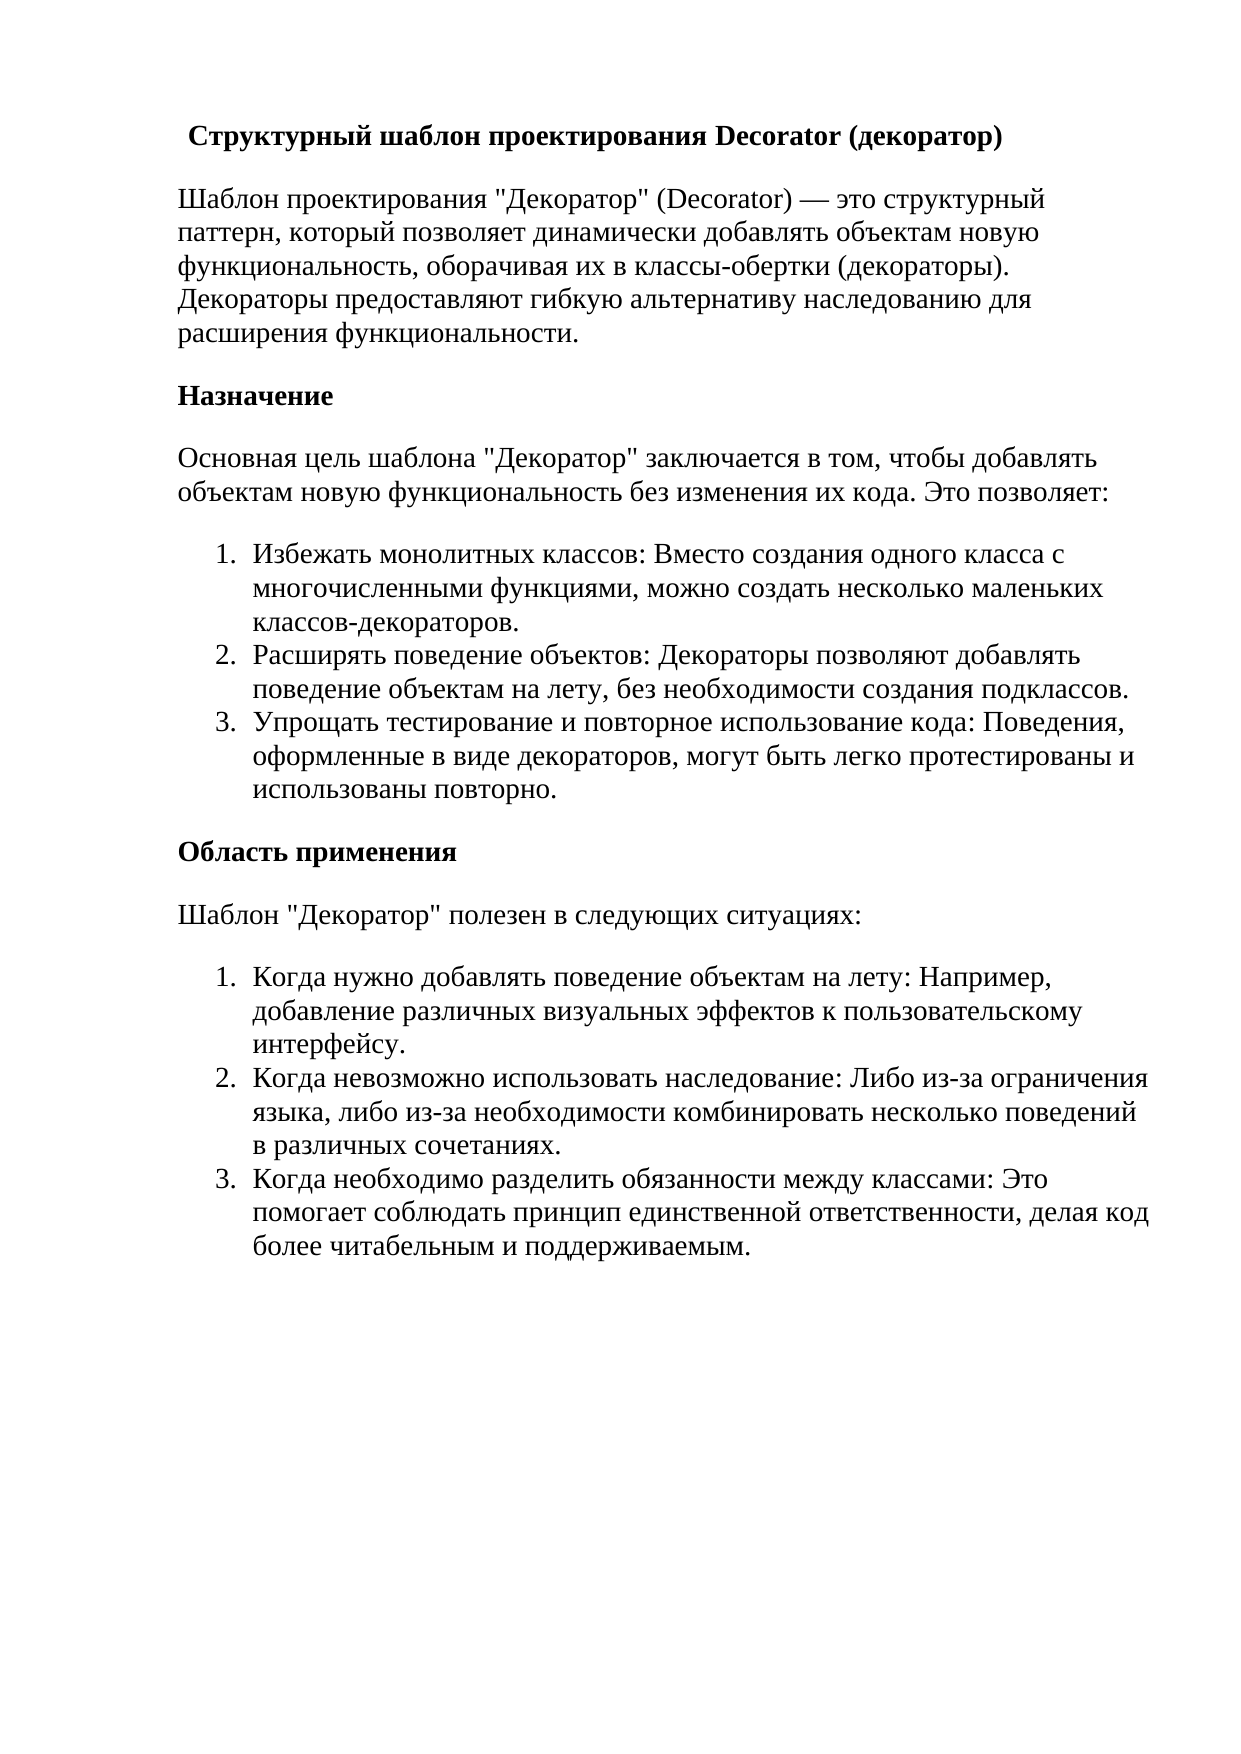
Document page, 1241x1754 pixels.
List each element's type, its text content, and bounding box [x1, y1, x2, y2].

text Шаблон "Декоратор" полезен в следующих ситуациях: [177, 897, 1152, 930]
text Шаблон проектирования "Декоратор" (Decorator) — это структурный паттерн, который позволяет динамически добавлять объектам новую функциональность, оборачивая их в классы-обертки (декораторы). Декораторы предоставляют гибкую альтернативу наследованию для расширения функциональности. [177, 181, 1152, 348]
text Основная цель шаблона "Декоратор" заключается в том, чтобы добавлять объектам новую функциональность без изменения их кода. Это позволяет: [177, 440, 1152, 507]
list Когда невозможно использовать наследование: Либо из-за ограничения языка, либо из-за необходимости комбинировать несколько поведений в различных сочетаниях. [215, 1060, 1152, 1161]
list Расширять поведение объектов: Декораторы позволяют добавлять поведение объектам на лету, без необходимости создания подклассов. [215, 637, 1152, 704]
subtitle Назначение [177, 378, 1152, 411]
list Избежать монолитных классов: Вместо создания одного класса с многочисленными функциями, можно создать несколько маленьких классов-декораторов. [215, 537, 1152, 637]
list Упрощать тестирование и повторное использование кода: Поведения, оформленные в виде декораторов, могут быть легко протестированы и использованы повторно. [215, 704, 1152, 805]
list Когда необходимо разделить обязанности между классами: Это помогает соблюдать принцип единственной ответственности, делая код более читабельным и поддерживаемым. [215, 1161, 1152, 1261]
subtitle Область применения [177, 834, 1152, 868]
subtitle Структурный шаблон проектирования Decorator (декоратор) [188, 118, 1152, 152]
list Когда нужно добавлять поведение объектам на лету: Например, добавление различных визуальных эффектов к пользовательскому интерфейсу. [215, 959, 1152, 1060]
